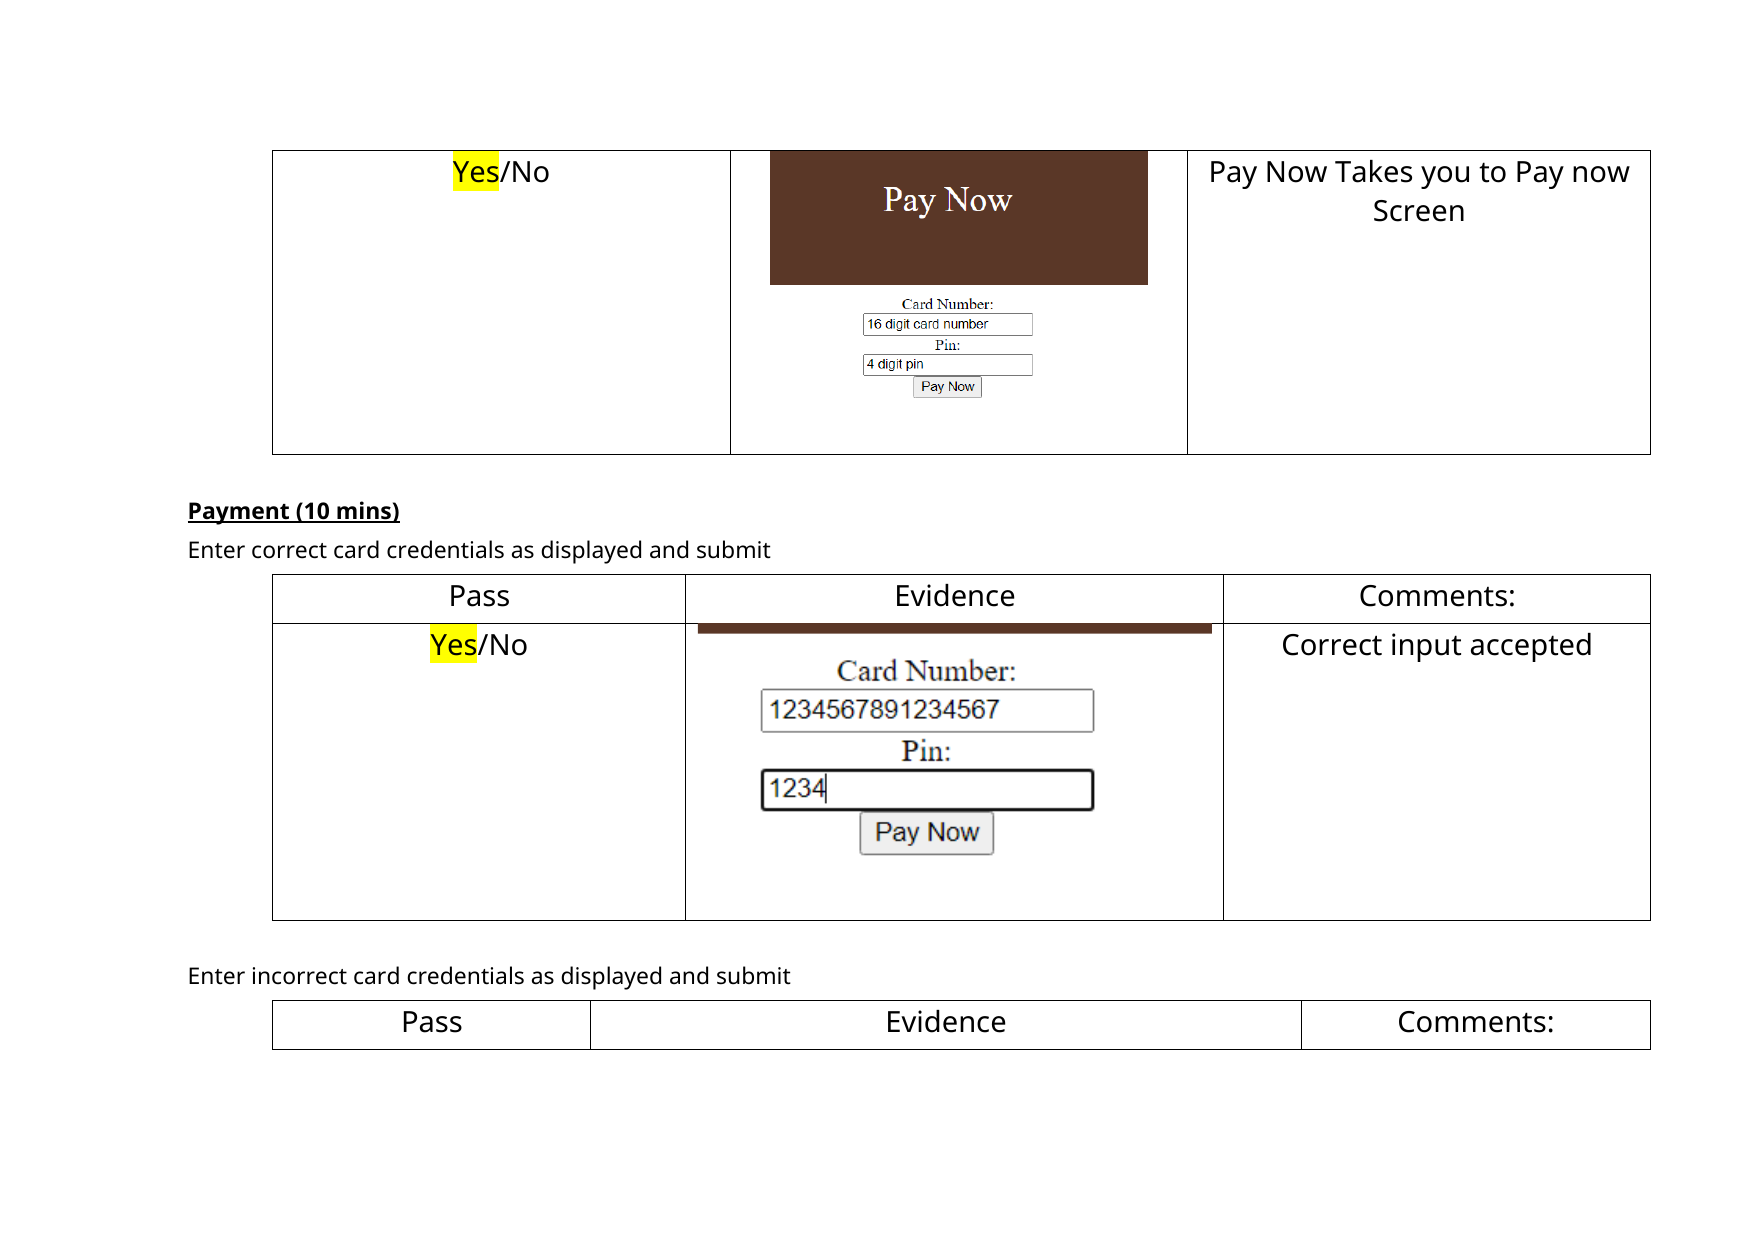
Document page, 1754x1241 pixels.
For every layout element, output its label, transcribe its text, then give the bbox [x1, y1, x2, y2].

table_header Comments: [1224, 575, 1650, 623]
table_cell [686, 624, 1223, 920]
text Enter incorrect card credentials as displayed and submit [187, 960, 1604, 992]
table_header Pass [273, 1001, 590, 1049]
table_cell [731, 151, 1187, 454]
table_header Comments: [1302, 1001, 1650, 1049]
table_header Pass [273, 575, 685, 623]
table_cell Correct input accepted [1224, 624, 1650, 920]
picture [770, 151, 1148, 446]
table_cell Pay Now Takes you to Pay now Screen [1188, 151, 1650, 454]
table_cell Yes/No [273, 624, 685, 920]
table_header Evidence [591, 1001, 1301, 1049]
text Payment (10 mins) [187, 494, 1604, 526]
picture [697, 623, 1212, 912]
text Enter correct card credentials as displayed and submit [187, 534, 1604, 565]
table_header Evidence [686, 575, 1223, 623]
table_cell Yes/No [273, 151, 730, 454]
